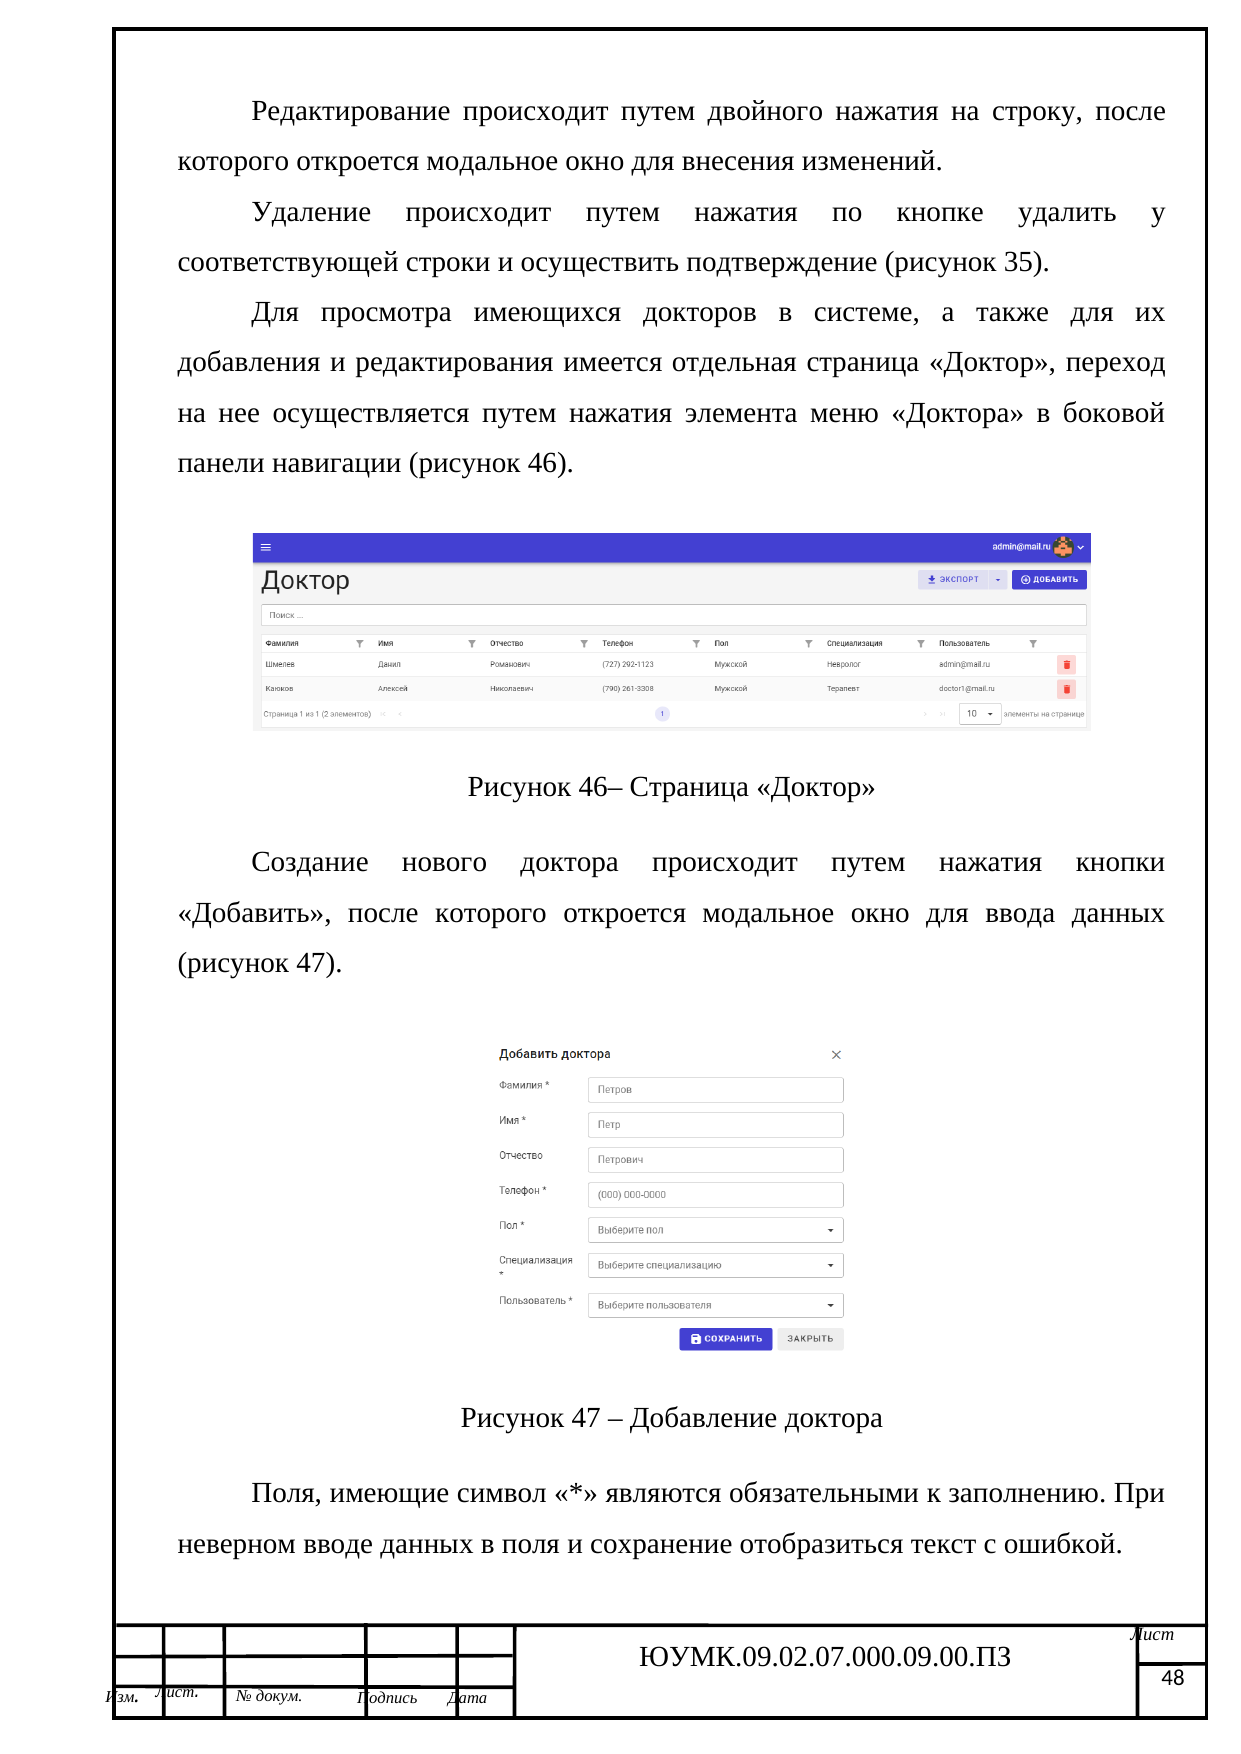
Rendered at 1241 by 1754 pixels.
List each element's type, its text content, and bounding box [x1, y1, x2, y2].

picture [252, 533, 1091, 731]
text Поля, имеющие символ «*» являются обязательными к заполнению. При неверном вводе данных в поля и сохранение отобразиться текст с ошибкой. [177, 1476, 1166, 1559]
text Рисунок 46– Страница «Доктор» [177, 769, 1166, 803]
text Редактирование происходит путем двойного нажатия на строку, после которого откроется модальное окно для внесения изменений. [177, 93, 1166, 177]
text Рисунок 47 – Добавление доктора [177, 1400, 1166, 1434]
picture [487, 1032, 856, 1362]
text Удаление происходит путем нажатия по кнопке удалить у соответствующей строки и осуществить подтверждение (рисунок 35). [177, 194, 1166, 277]
text Создание нового доктора происходит путем нажатия кнопки «Добавить», после которого откроется модальное окно для ввода данных (рисунок 47). [177, 844, 1166, 978]
text Для просмотра имеющихся докторов в системе, а также для их добавления и редактирования имеется отдельная страница «Доктор», переход на нее осуществляется путем нажатия элемента меню «Доктора» в боковой панели навигации (рисунок 46). [177, 294, 1166, 479]
